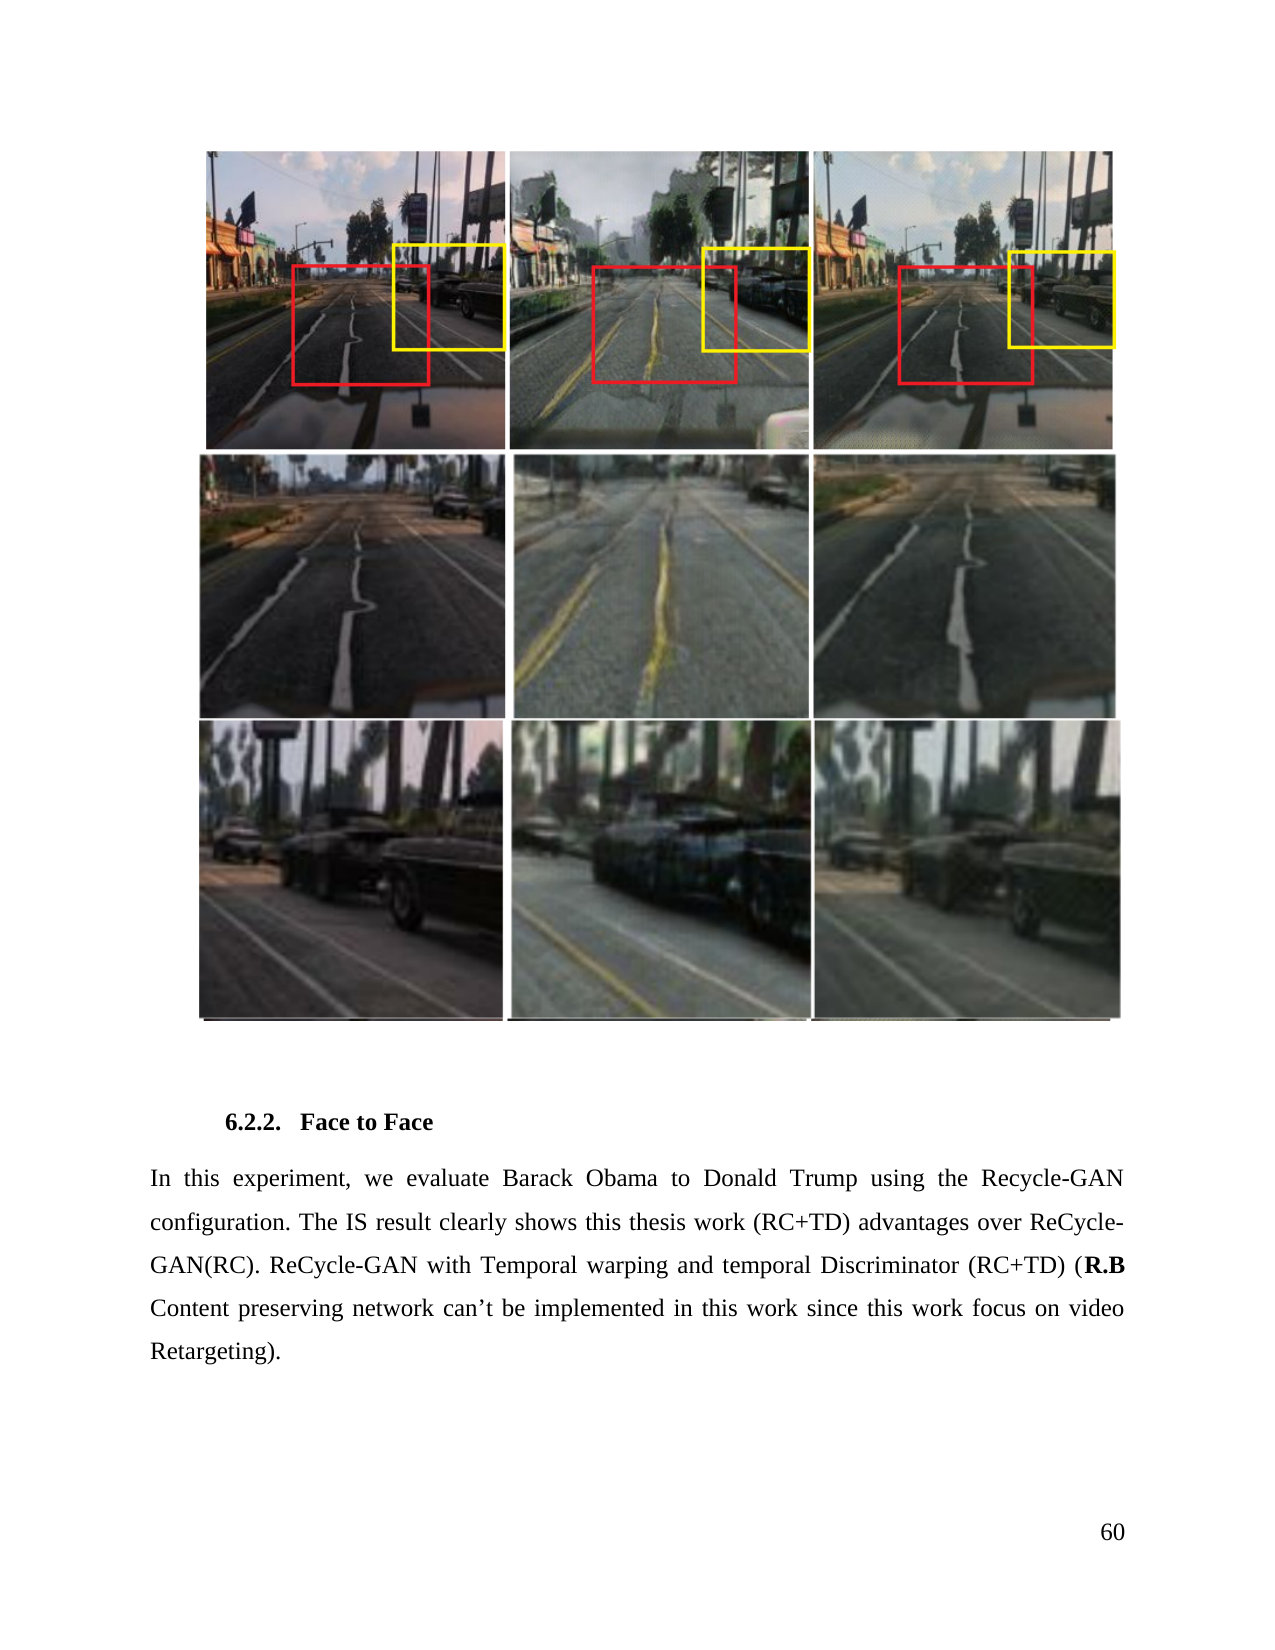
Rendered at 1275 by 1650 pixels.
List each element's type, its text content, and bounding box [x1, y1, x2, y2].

table_cell [188, 150, 1125, 1035]
subtitle Face to Face [225, 1107, 1125, 1136]
picture [198, 150, 1122, 1021]
text In this experiment, we evaluate Barack Obama to Donald Trump using the Recycle-GAN configuration. The IS result clearly shows this thesis work (RC+TD) advantages over ReCycle-GAN(RC). ReCycle-GAN with Temporal warping and temporal Discriminator (RC+TD) (R.B Content preserving network can’t be implemented in this work since this work focus on video Retargeting). [150, 1163, 1125, 1365]
